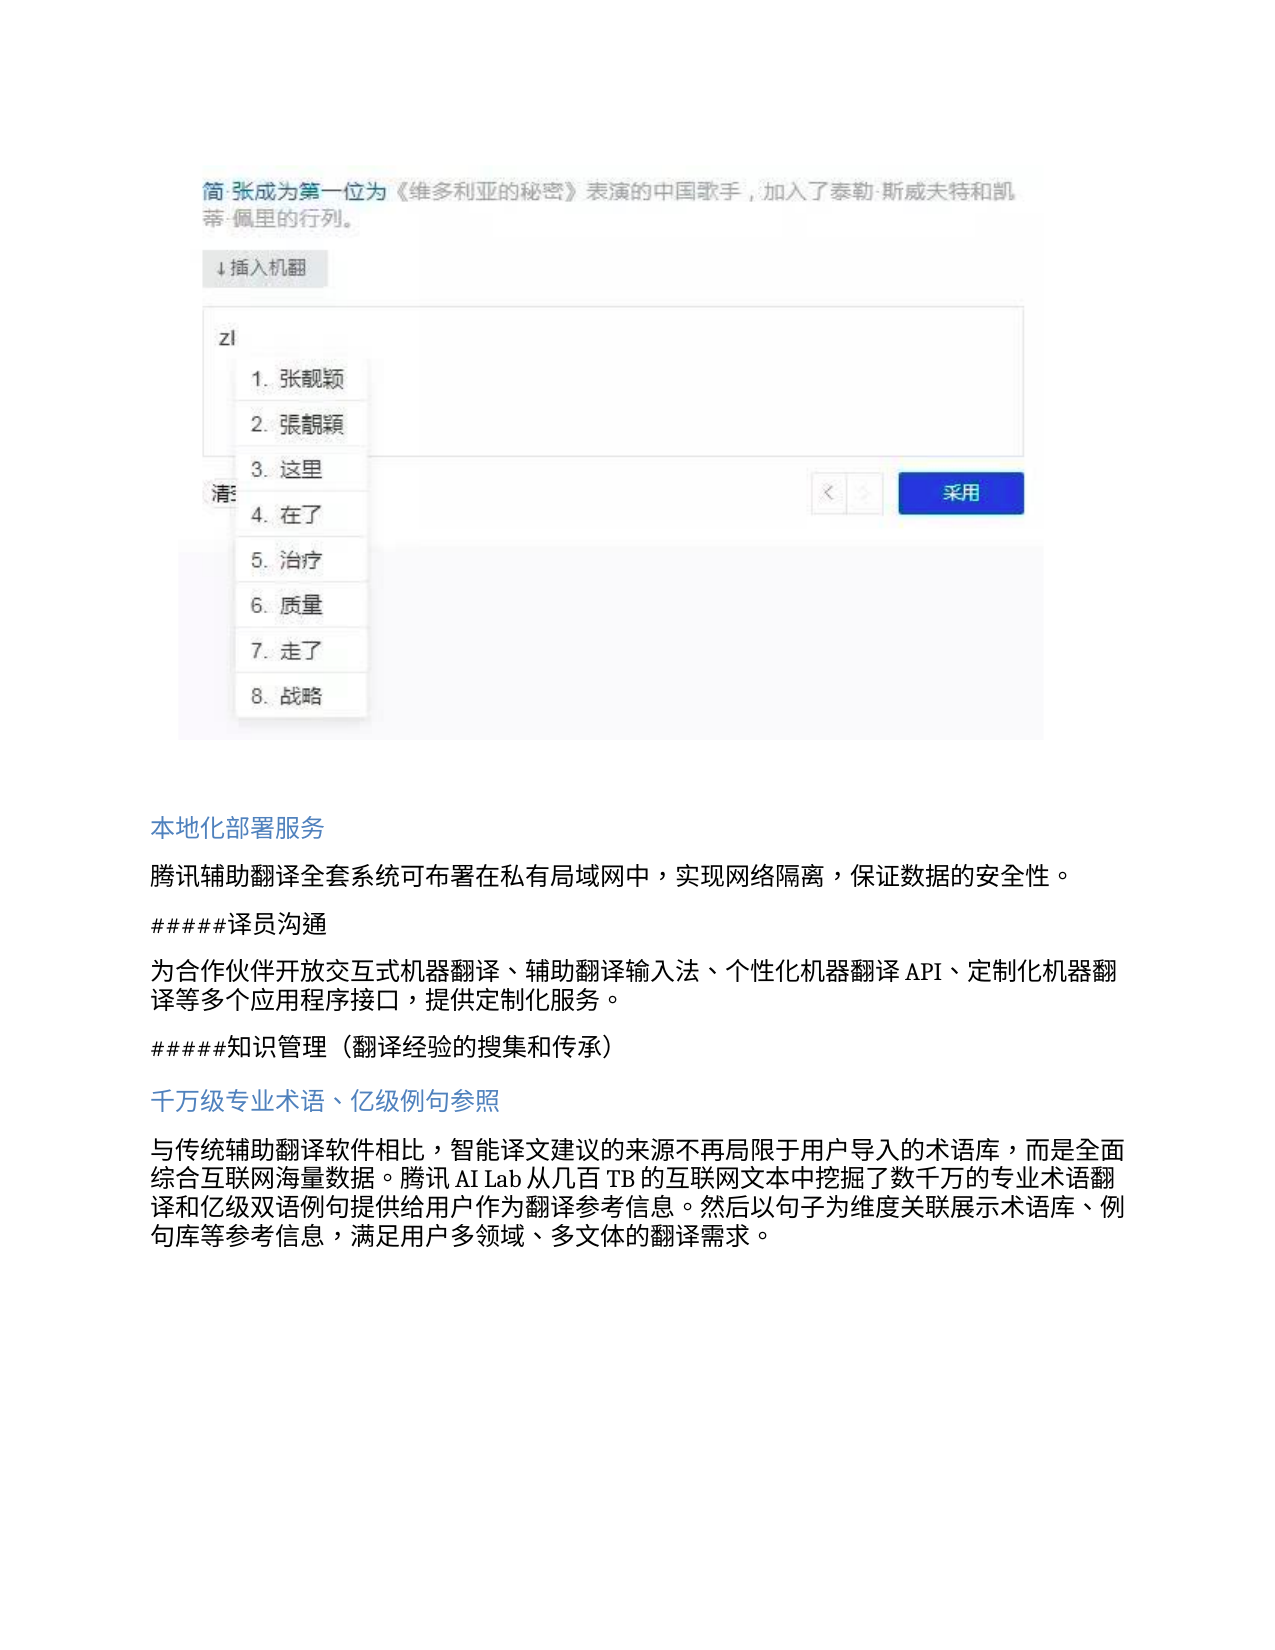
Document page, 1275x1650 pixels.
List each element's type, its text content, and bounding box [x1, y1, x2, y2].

subtitle 千万级专业术语、亿级例句参照 [150, 1084, 1125, 1118]
text 腾讯辅助翻译全套系统可布署在私有局域网中，实现网络隔离，保证数据的安全性。 [150, 863, 1125, 892]
text #####知识管理（翻译经验的搜集和传承） [150, 1034, 1125, 1063]
subtitle 本地化部署服务 [150, 810, 1125, 844]
picture [168, 150, 1044, 740]
text 为合作伙伴开放交互式机器翻译、辅助翻译输入法、个性化机器翻译API、定制化机器翻译等多个应用程序接口，提供定制化服务。 [150, 958, 1125, 1016]
text 与传统辅助翻译软件相比，智能译文建议的来源不再局限于用户导入的术语库，而是全面综合互联网海量数据。腾讯AI Lab从几百TB的互联网文本中挖掘了数千万的专业术语翻译和亿级双语例句提供给用户作为翻译参考信息。然后以句子为维度关联展示术语库、例句库等参考信息，满足用户多领域、多文体的翻译需求。 [150, 1137, 1125, 1252]
text #####译员沟通 [150, 911, 1125, 939]
